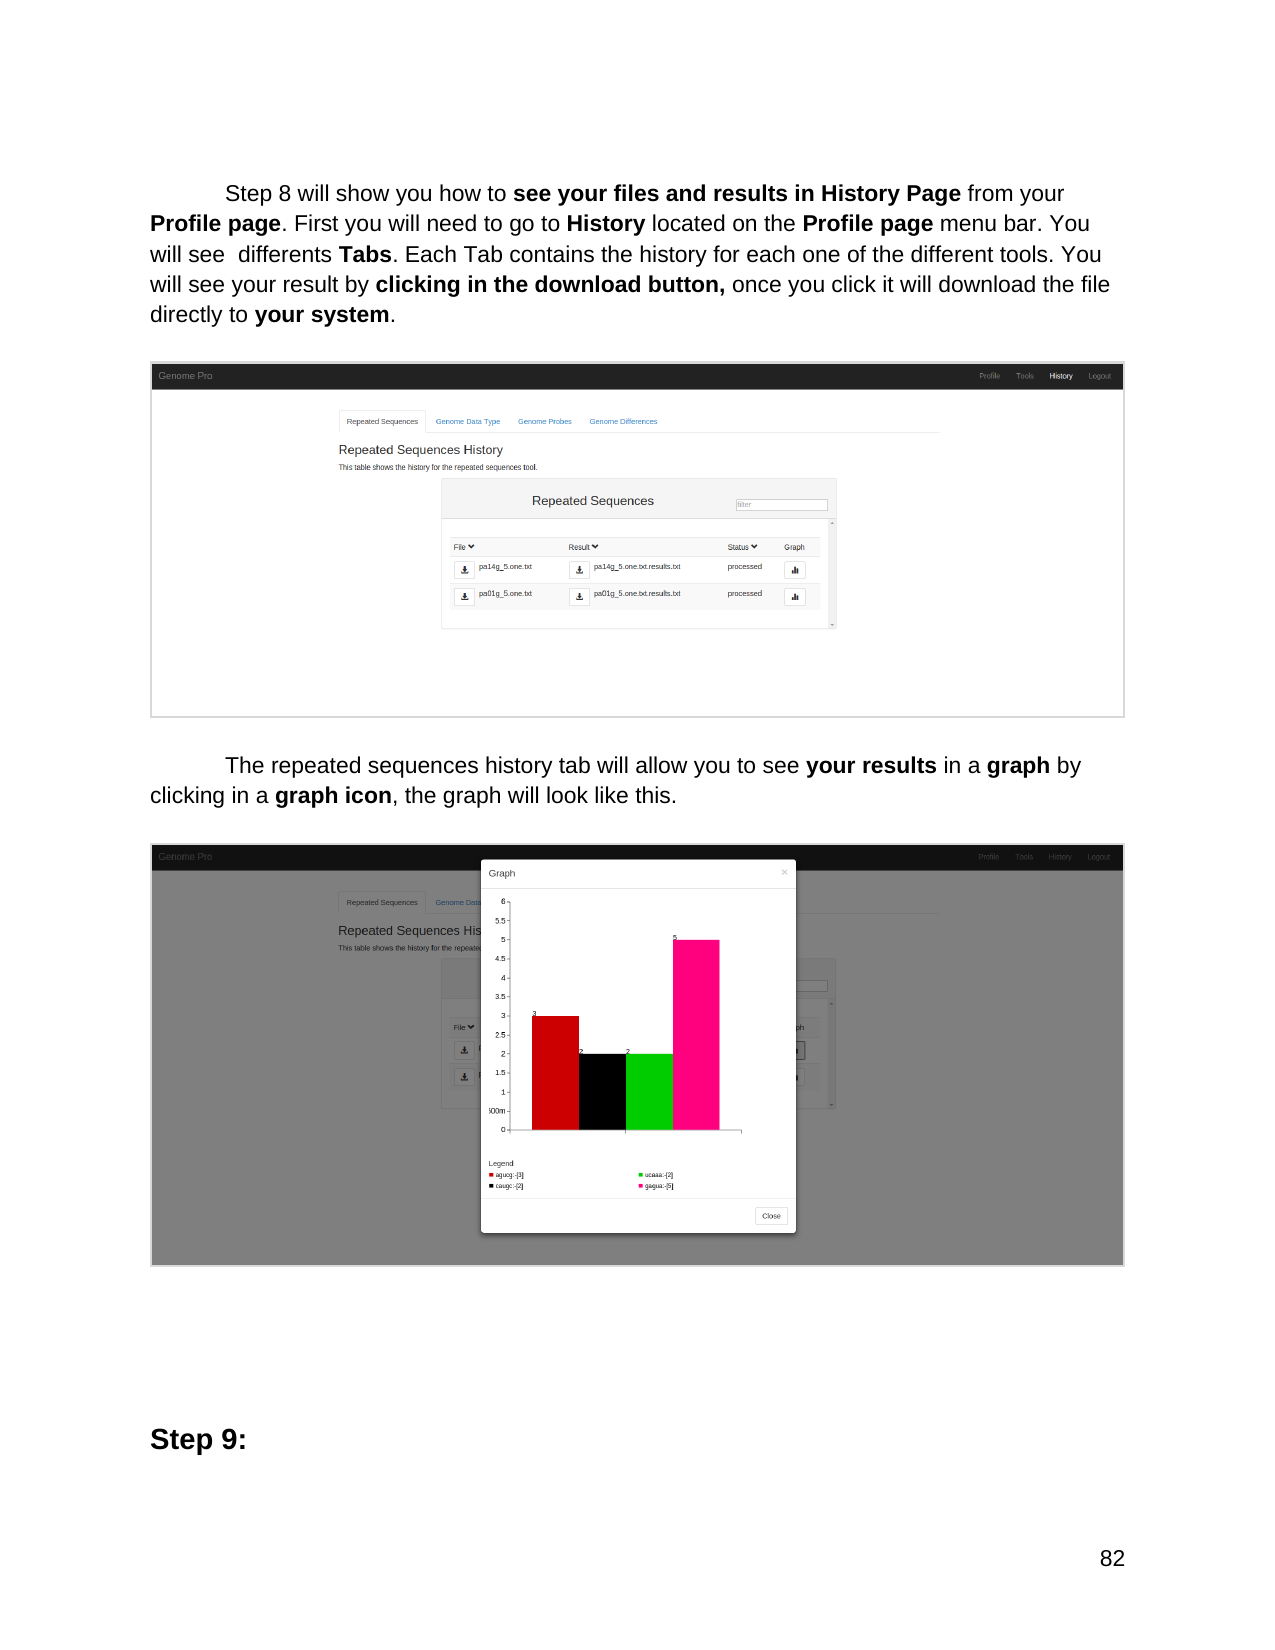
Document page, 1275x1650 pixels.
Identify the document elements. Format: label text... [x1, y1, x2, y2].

picture [152, 845, 1123, 1265]
text Step 9: [150, 1422, 1125, 1456]
text The repeated sequences history tab will allow you to see your results in a graph by clicking in a graph icon, the graph will look like this. [150, 752, 1125, 808]
picture [152, 364, 1123, 716]
text Step 8 will show you how to see your files and results in History Page from your Profile page. First you will need to go to History located on the Profile page menu bar. You will see differents Tabs. Each Tab contains the history for each one of the different tools. You will see your result by clicking in the download button, once you click it will download the file directly to your system. [150, 180, 1125, 327]
